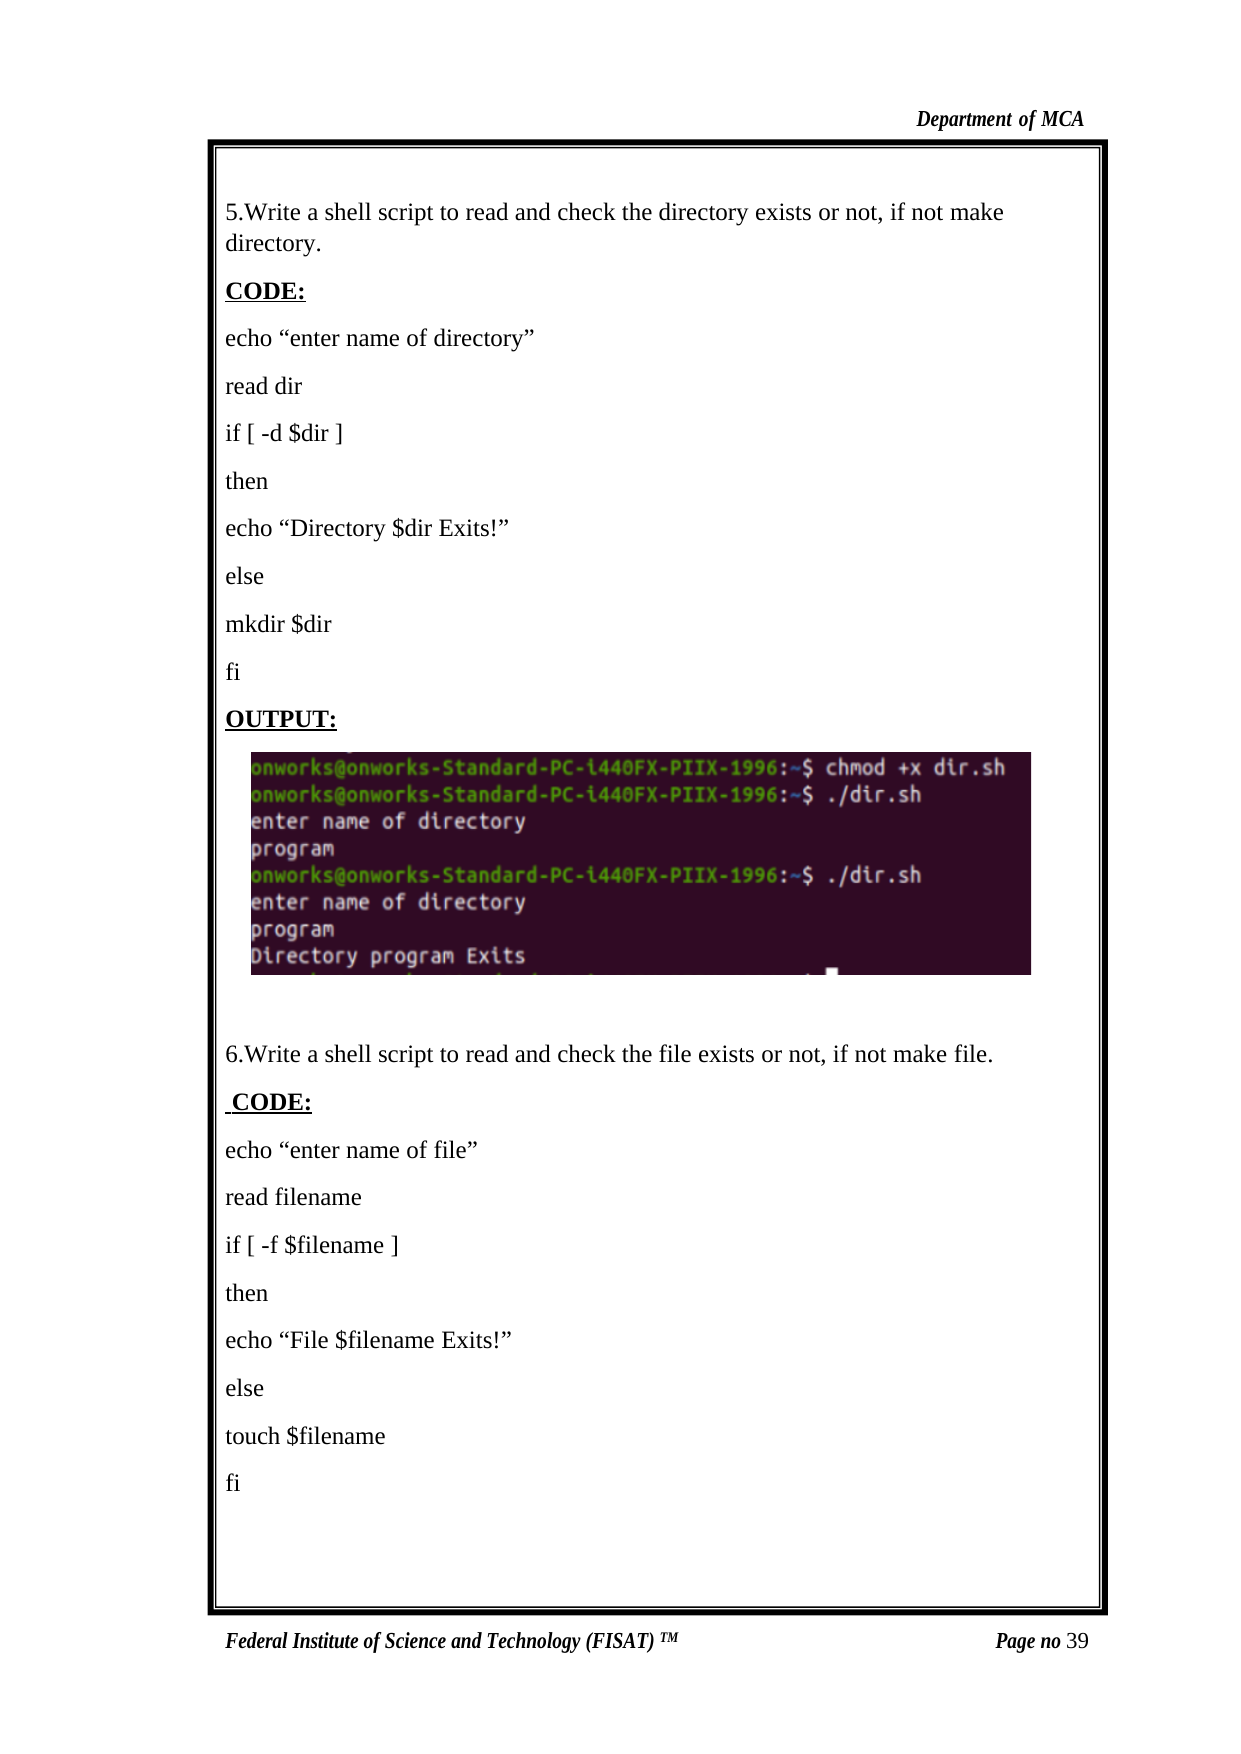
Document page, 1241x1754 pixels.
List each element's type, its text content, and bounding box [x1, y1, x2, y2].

text echo “enter name of directory” [225, 323, 1105, 352]
text mkdir $dir fi OUTPUT: [225, 609, 338, 733]
text echo “enter name of file” [225, 1135, 1105, 1163]
subtitle CODE: [225, 1087, 1105, 1116]
list 5.Write a shell script to read and check the directory exists or not, if not make directory. [225, 197, 1008, 257]
text echo “Directory $dir Exits!” [225, 514, 1105, 542]
text if [ -f $filename ] then [225, 1230, 400, 1306]
text if [ -d $dir ] then [225, 418, 345, 495]
picture [251, 752, 1032, 975]
text 6.Write a shell script to read and check the file exists or not, if not make file. [225, 1039, 1105, 1068]
text else [225, 561, 1105, 589]
text touch $filename fi [225, 1421, 387, 1497]
text read filename [225, 1182, 1105, 1211]
text echo “File $filename Exits!” [225, 1325, 1105, 1354]
text else [225, 1373, 1105, 1402]
text read dir [225, 371, 1105, 400]
subtitle CODE: [225, 276, 1105, 304]
